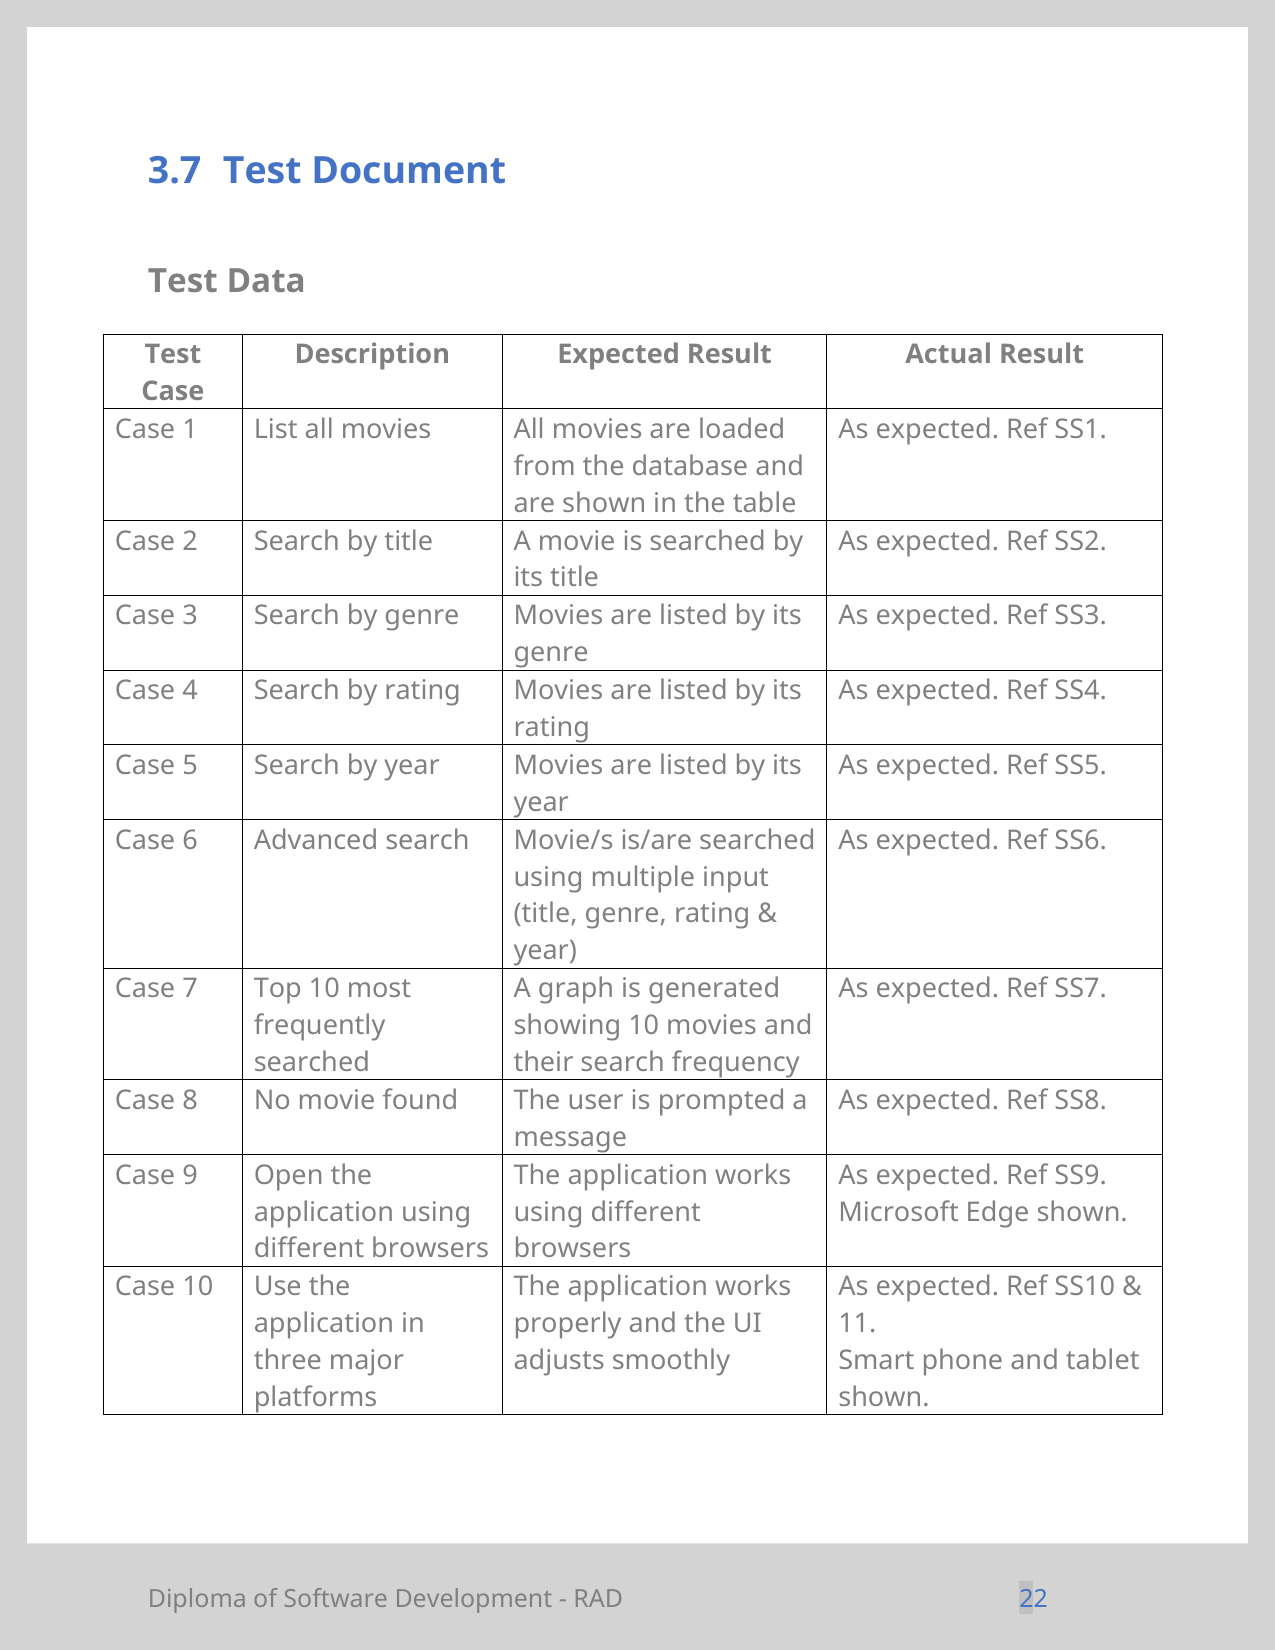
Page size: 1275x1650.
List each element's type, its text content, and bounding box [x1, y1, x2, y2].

table_cell The application works using different browsers [503, 1155, 826, 1266]
table_cell As expected. Ref SS2. [827, 521, 1162, 595]
table_cell Case 6 [104, 820, 242, 968]
table_cell Search by year [243, 745, 502, 819]
table_cell Search by genre [243, 596, 502, 669]
table_header Test Case [104, 335, 242, 408]
table_cell Advanced search [243, 820, 502, 968]
table_cell Movie/s is/are searched using multiple input (title, genre, rating & year) [503, 820, 826, 968]
table_cell Search by title [243, 521, 502, 595]
table_header Description [243, 335, 502, 408]
table_cell List all movies [243, 409, 502, 520]
table_cell The user is prompted a message [503, 1080, 826, 1154]
table_cell Case 9 [104, 1155, 242, 1266]
table_cell As expected. Ref SS9. Microsoft Edge shown. [827, 1155, 1162, 1266]
table_cell As expected. Ref SS8. [827, 1080, 1162, 1154]
table_cell All movies are loaded from the database and are shown in the table [503, 409, 826, 520]
table_cell Movies are listed by its year [503, 745, 826, 819]
table_cell A graph is generated showing 10 movies and their search frequency [503, 969, 826, 1079]
table_cell Case 8 [104, 1080, 242, 1154]
table_cell Top 10 most frequently searched [243, 969, 502, 1079]
table_header Expected Result [503, 335, 826, 408]
table_header Actual Result [827, 335, 1162, 408]
table_cell Movies are listed by its rating [503, 671, 826, 744]
table_cell Use the application in three major platforms [243, 1267, 502, 1414]
table_cell As expected. Ref SS3. [827, 596, 1162, 669]
table_cell Movies are listed by its genre [503, 596, 826, 669]
table_cell Open the application using different browsers [243, 1155, 502, 1266]
table_cell Case 5 [104, 745, 242, 819]
table_cell A movie is searched by its title [503, 521, 826, 595]
table_cell Case 2 [104, 521, 242, 595]
table_cell As expected. Ref SS7. [827, 969, 1162, 1079]
table_cell As expected. Ref SS5. [827, 745, 1162, 819]
table_cell Case 3 [104, 596, 242, 669]
table_cell Case 1 [104, 409, 242, 520]
table_cell As expected. Ref SS6. [827, 820, 1162, 968]
subtitle Test Data [148, 257, 1127, 302]
table_cell Case 10 [104, 1267, 242, 1414]
table_cell As expected. Ref SS1. [827, 409, 1162, 520]
table_cell The application works properly and the UI adjusts smoothly [503, 1267, 826, 1414]
table_cell Case 7 [104, 969, 242, 1079]
subtitle Test Document [148, 143, 1127, 194]
table_cell As expected. Ref SS10 & 11. Smart phone and tablet shown. [827, 1267, 1162, 1414]
table_cell No movie found [243, 1080, 502, 1154]
table_cell Case 4 [104, 671, 242, 744]
table_cell As expected. Ref SS4. [827, 671, 1162, 744]
table_cell Search by rating [243, 671, 502, 744]
